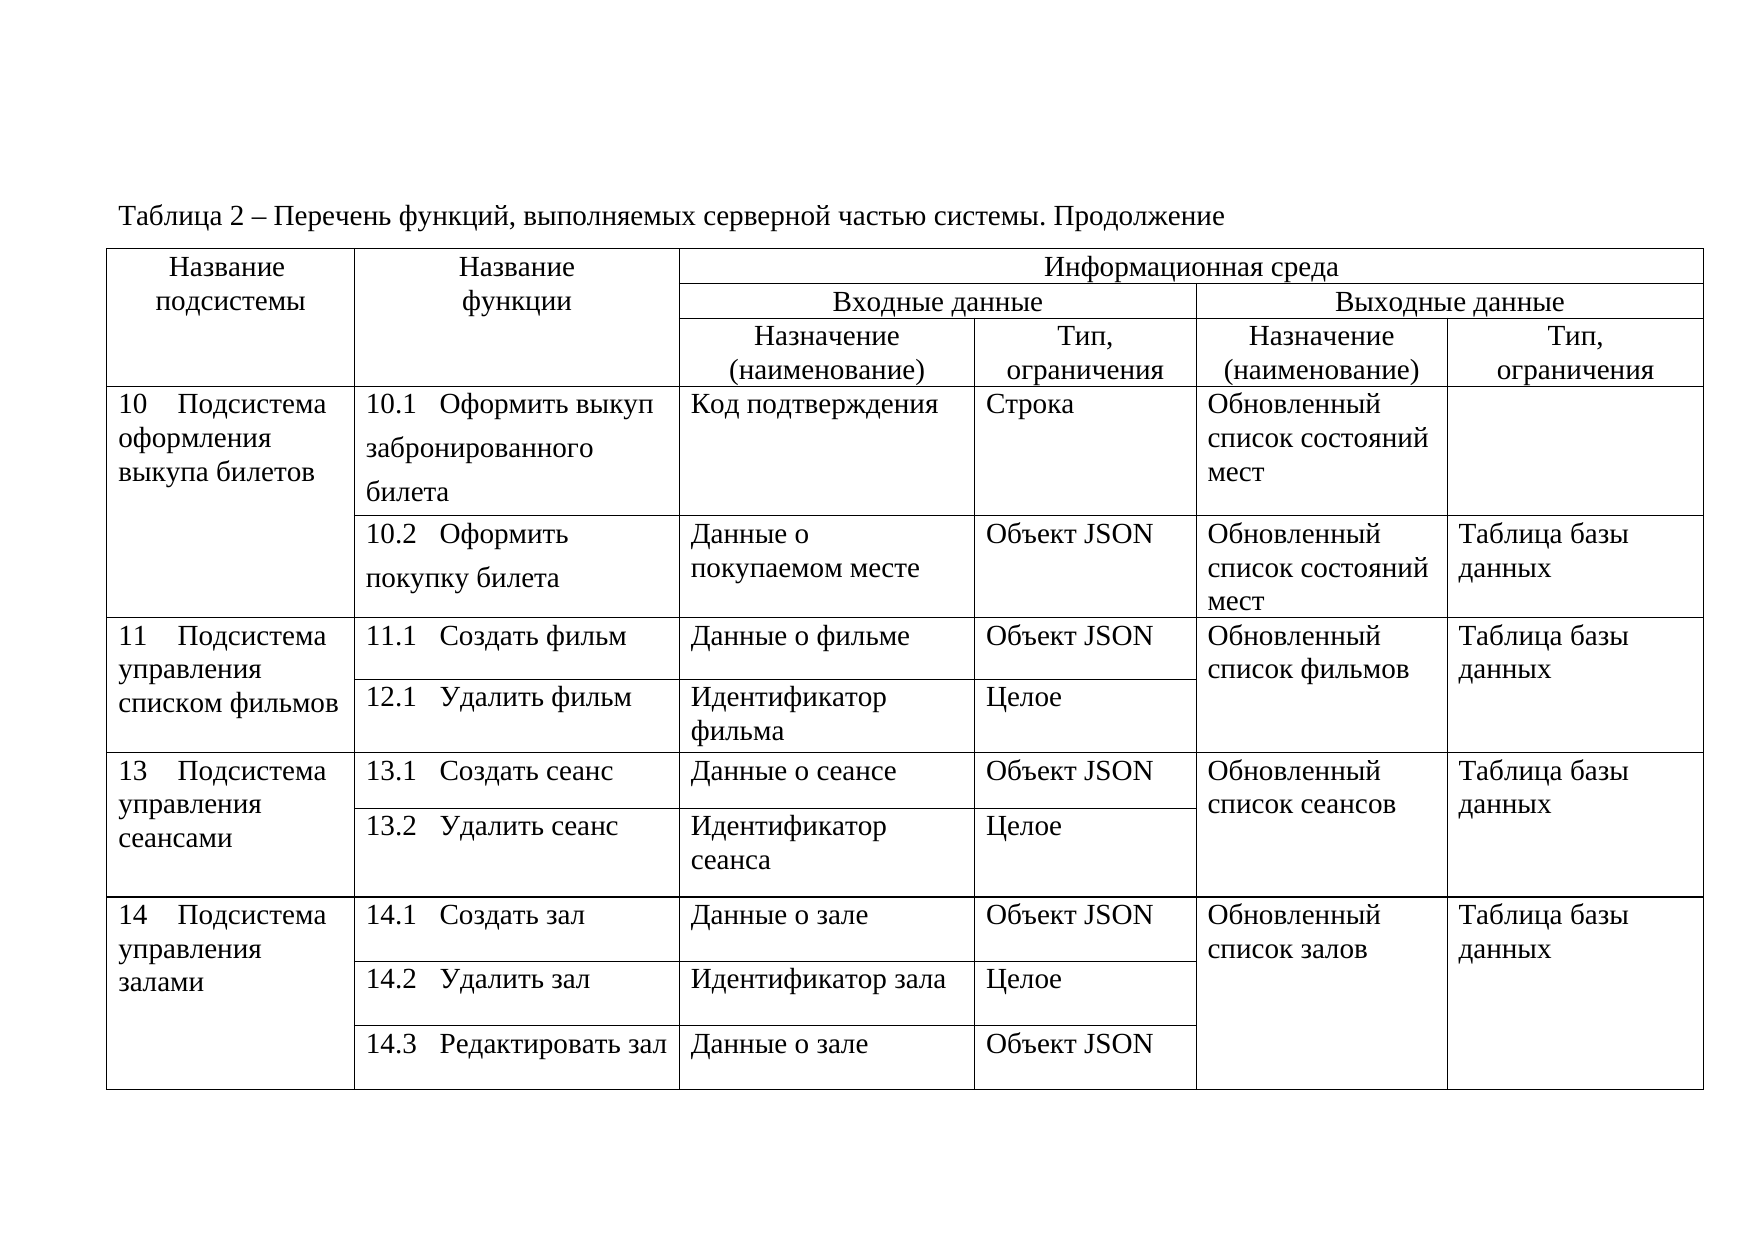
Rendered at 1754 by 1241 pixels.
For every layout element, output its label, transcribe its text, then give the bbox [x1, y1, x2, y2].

table_header Название функции [355, 249, 679, 386]
table_cell Идентификатор сеанса [680, 809, 974, 896]
table_cell Подсистема управления залами [107, 898, 354, 1089]
table_cell Редактировать зал [355, 1026, 679, 1089]
table_cell Данные о сеансе [680, 753, 974, 807]
table_cell Обновленный список сеансов [1197, 753, 1447, 896]
table_cell Назначение (наименование) [680, 319, 974, 386]
table_cell Удалить зал [355, 962, 679, 1025]
text Таблица 2 – Перечень функций, выполняемых серверной частью системы. Продолжение [118, 198, 1636, 232]
table_cell Идентификатор зала [680, 962, 974, 1025]
table_header Название подсистемы [107, 249, 354, 386]
table_cell [1448, 387, 1703, 515]
table_cell Таблица базы данных [1448, 898, 1703, 1089]
table_cell Объект JSON [975, 753, 1196, 807]
table_cell Тип, ограничения [975, 319, 1196, 386]
table_cell Целое [975, 809, 1196, 896]
table_cell Подсистема управления сеансами [107, 753, 354, 896]
table_cell Данные о зале [680, 1026, 974, 1089]
table_cell Создать зал [355, 898, 679, 961]
table_cell Строка [975, 387, 1196, 515]
table_cell Объект JSON [975, 516, 1196, 617]
table_cell Таблица базы данных [1448, 516, 1703, 617]
table_cell Объект JSON [975, 898, 1196, 961]
table_cell Объект JSON [975, 1026, 1196, 1089]
table_cell Целое [975, 680, 1196, 752]
table_cell Данные о фильме [680, 618, 974, 678]
table_cell Тип, ограничения [1448, 319, 1703, 386]
table_cell Идентификатор фильма [680, 680, 974, 752]
table_cell Обновленный список залов [1197, 898, 1447, 1089]
table_cell Код подтверждения [680, 387, 974, 515]
table_cell Обновленный список состояний мест [1197, 387, 1447, 515]
table_cell Оформить покупку билета [355, 516, 679, 617]
table_cell Создать фильм [355, 618, 679, 678]
table_cell Объект JSON [975, 618, 1196, 678]
table_cell Удалить фильм [355, 680, 679, 752]
table_cell Оформить выкуп забронированного билета [355, 387, 679, 515]
table_cell Назначение (наименование) [1197, 319, 1447, 386]
table_cell Обновленный список состояний мест [1197, 516, 1447, 617]
table_cell Выходные данные [1197, 284, 1703, 317]
table_cell Удалить сеанс [355, 809, 679, 896]
table_header Информационная среда [680, 249, 1703, 283]
table_cell Обновленный список фильмов [1197, 618, 1447, 752]
table_cell Подсистема оформления выкупа билетов [107, 387, 354, 617]
table_cell Данные о зале [680, 898, 974, 961]
table_cell Целое [975, 962, 1196, 1025]
table_cell Входные данные [680, 284, 1196, 317]
table_cell Подсистема управления списком фильмов [107, 618, 354, 752]
table_cell Таблица базы данных [1448, 753, 1703, 896]
table_cell Данные о покупаемом месте [680, 516, 974, 617]
table_cell Таблица базы данных [1448, 618, 1703, 752]
table_cell Создать сеанс [355, 753, 679, 807]
